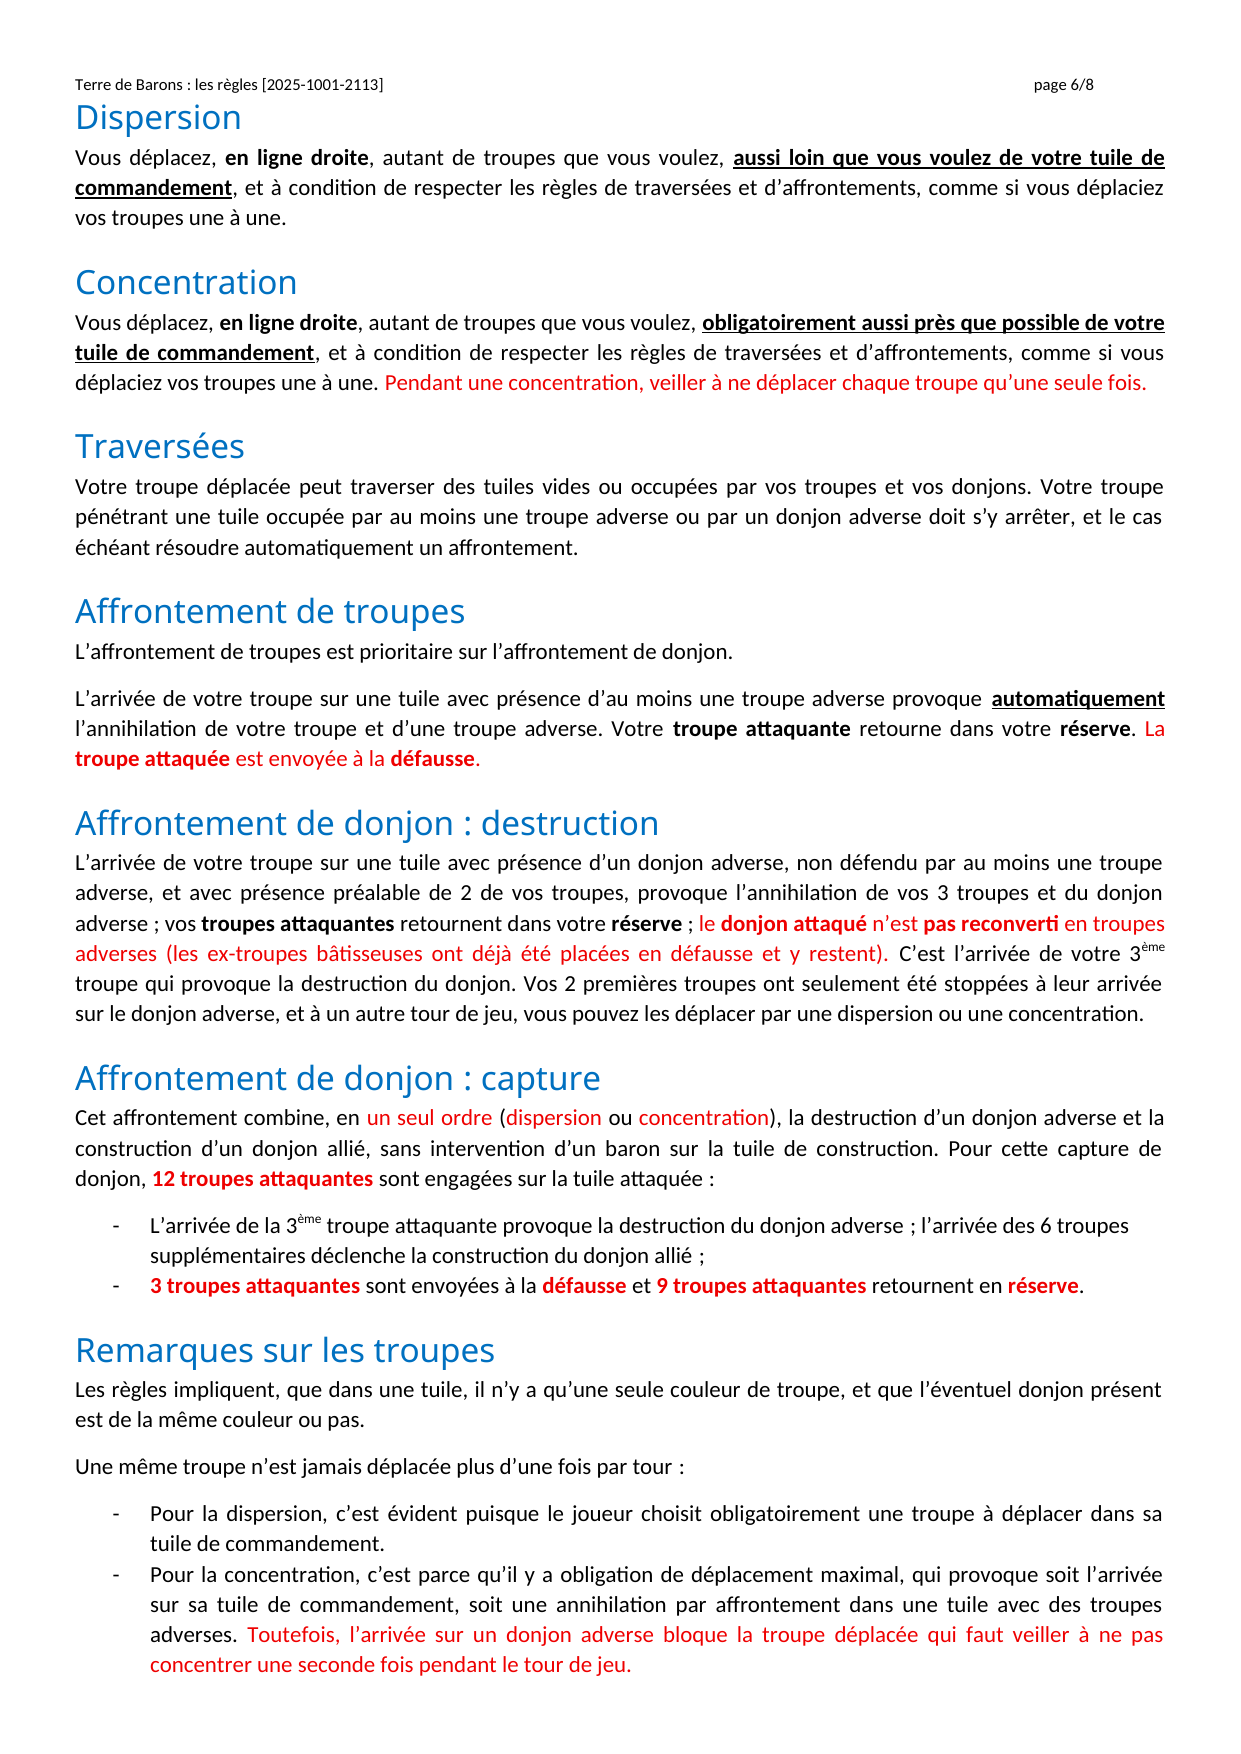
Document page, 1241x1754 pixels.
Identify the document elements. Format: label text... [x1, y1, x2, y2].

text Votre troupe déplacée peut traverser des tuiles vides ou occupées par vos troupes et vos donjons. Votre troupe pénétrant une tuile occupée par au moins une troupe adverse ou par un donjon adverse doit s’y arrêter, et le cas échéant résoudre automatiquement un affrontement. [75, 472, 1165, 561]
text L’affrontement de troupes est prioritaire sur l’affrontement de donjon. [75, 637, 1165, 665]
subtitle Affrontement de donjon : capture [75, 1054, 1165, 1100]
list L’arrivée de la 3ème troupe attaquante provoque la destruction du donjon adverse ; l’arrivée des 6 troupes supplémentaires déclenche la construction du donjon allié ; [112, 1211, 1165, 1269]
subtitle Traversées [75, 423, 1165, 469]
text L’arrivée de votre troupe sur une tuile avec présence d’au moins une troupe adverse provoque automatiquement l’annihilation de votre troupe et d’une troupe adverse. Votre troupe attaquante retourne dans votre réserve. La troupe attaquée est envoyée à la défausse. [75, 684, 1165, 772]
subtitle Dispersion [75, 94, 1165, 139]
subtitle Concentration [75, 259, 1165, 304]
text Les règles impliquent, que dans une tuile, il n’y a qu’une seule couleur de troupe, et que l’éventuel donjon présent est de la même couleur ou pas. [75, 1375, 1165, 1433]
subtitle Affrontement de donjon : destruction [75, 799, 1165, 845]
text Vous déplacez, en ligne droite, autant de troupes que vous voulez, aussi loin que vous voulez de votre tuile de commandement, et à condition de respecter les règles de traversées et d’affrontements, comme si vous déplaciez vos troupes une à une. [75, 143, 1165, 231]
text Cet affrontement combine, en un seul ordre (dispersion ou concentration), la destruction d’un donjon adverse et la construction d’un donjon allié, sans intervention d’un baron sur la tuile de construction. Pour cette capture de donjon, 12 troupes attaquantes sont engagées sur la tuile attaquée : [75, 1103, 1165, 1192]
text L’arrivée de votre troupe sur une tuile avec présence d’un donjon adverse, non défendu par au moins une troupe adverse, et avec présence préalable de 2 de vos troupes, provoque l’annihilation de vos 3 troupes et du donjon adverse ; vos troupes attaquantes retournent dans votre réserve ; le donjon attaqué n’est pas reconverti en troupes adverses (les ex-troupes bâtisseuses ont déjà été placées en défausse et y restent). C’est l’arrivée de votre 3ème troupe qui provoque la destruction du donjon. Vos 2 premières troupes ont seulement été stoppées à leur arrivée sur le donjon adverse, et à un autre tour de jeu, vous pouvez les déplacer par une dispersion ou une concentration. [75, 848, 1165, 1027]
subtitle Affrontement de troupes [75, 588, 1165, 633]
list 3 troupes attaquantes sont envoyées à la défausse et 9 troupes attaquantes retournent en réserve. [112, 1271, 1165, 1299]
text Une même troupe n’est jamais déplacée plus d’une fois par tour : [75, 1452, 1165, 1480]
text Vous déplacez, en ligne droite, autant de troupes que vous voulez, obligatoirement aussi près que possible de votre tuile de commandement, et à condition de respecter les règles de traversées et d’affrontements, comme si vous déplaciez vos troupes une à une. Pendant une concentration, veiller à ne déplacer chaque troupe qu’une seule fois. [75, 308, 1165, 396]
list Pour la concentration, c’est parce qu’il y a obligation de déplacement maximal, qui provoque soit l’arrivée sur sa tuile de commandement, soit une annihilation par affrontement dans une tuile avec des troupes adverses. Toutefois, l’arrivée sur un donjon adverse bloque la troupe déplacée qui faut veiller à ne pas concentrer une seconde fois pendant le tour de jeu. [112, 1560, 1165, 1678]
list Pour la dispersion, c’est évident puisque le joueur choisit obligatoirement une troupe à déplacer dans sa tuile de commandement. [112, 1499, 1165, 1557]
subtitle Remarques sur les troupes [75, 1326, 1165, 1372]
